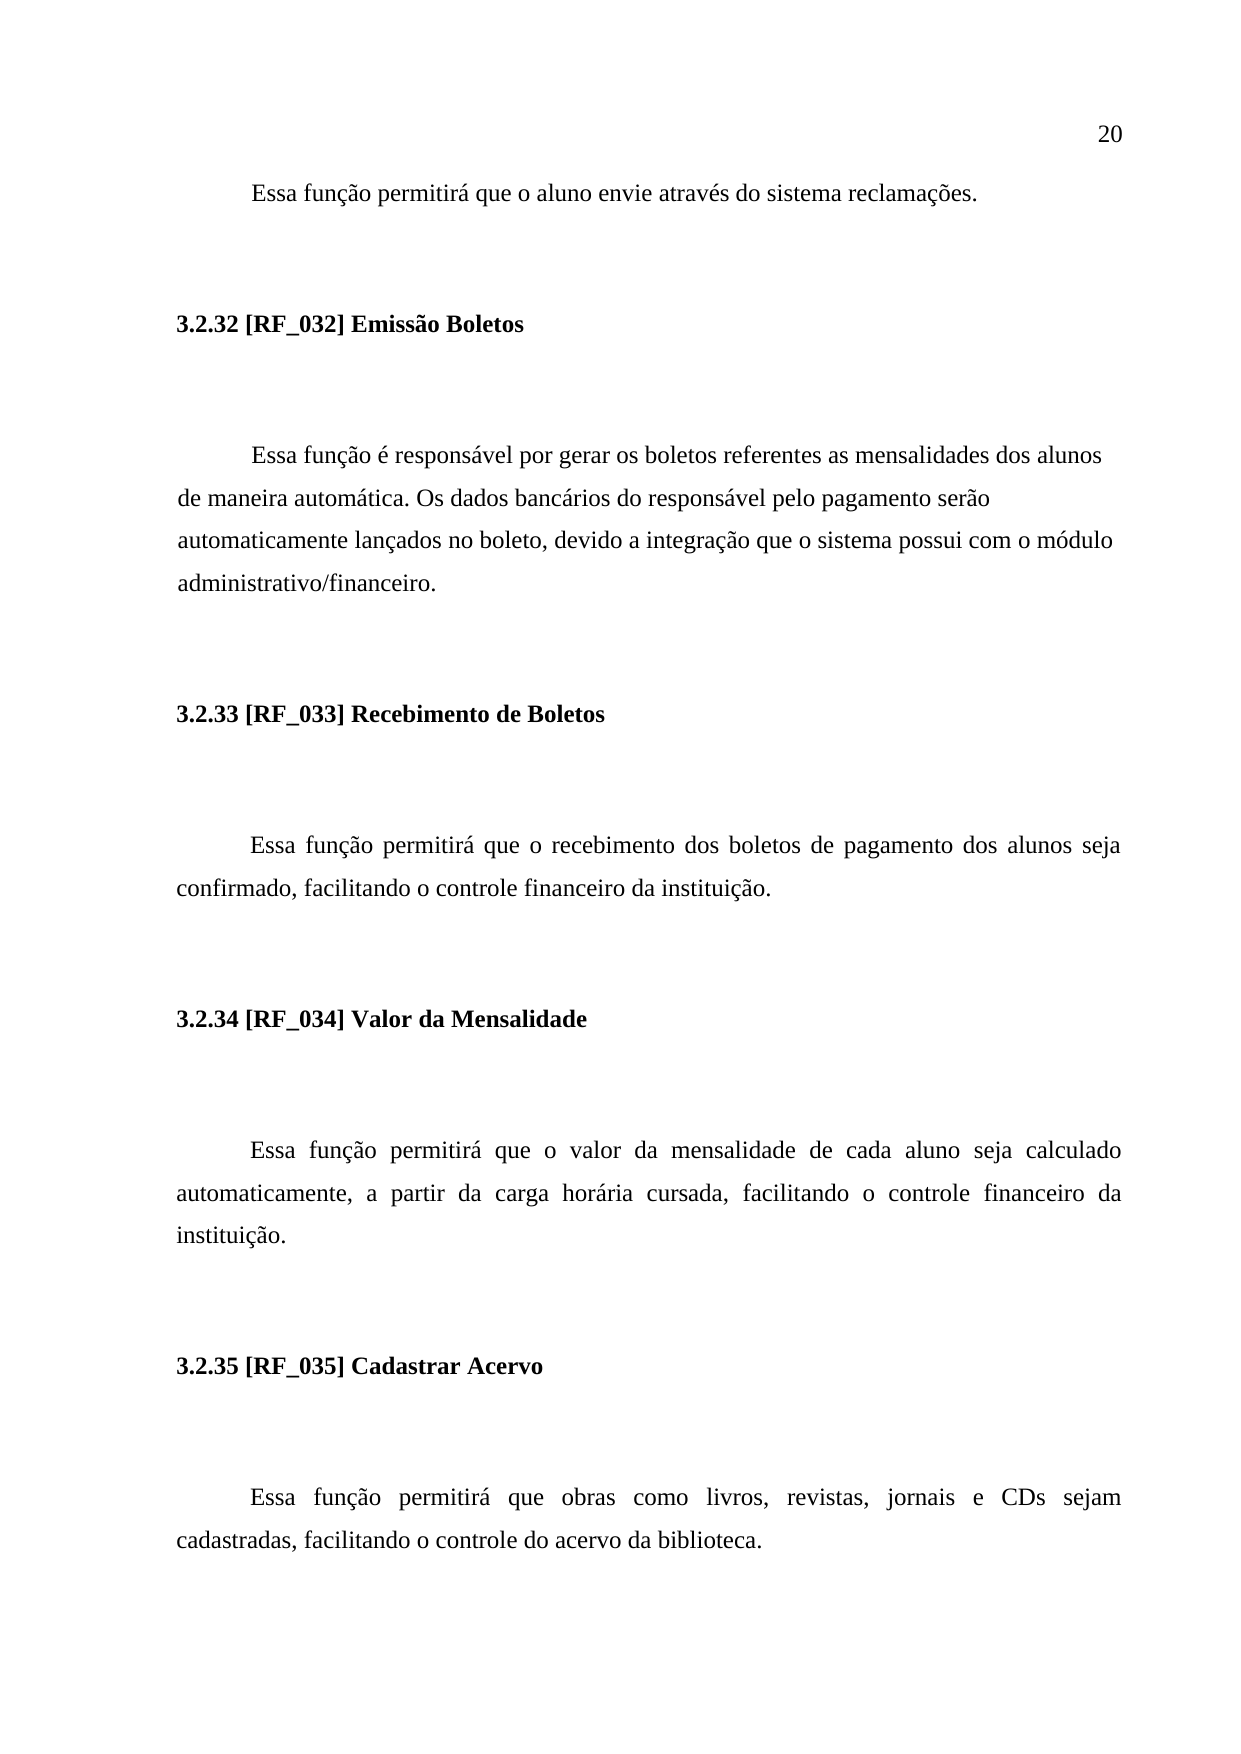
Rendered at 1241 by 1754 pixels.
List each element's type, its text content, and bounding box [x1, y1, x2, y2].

text Essa função permitirá que obras como livros, revistas, jornais e CDs sejam cadastradas, facilitando o controle do acervo da biblioteca. [176, 1482, 1122, 1554]
text Essa função permitirá que o valor da mensalidade de cada aluno seja calculado automaticamente, a partir da carga horária cursada, facilitando o controle financeiro da instituição. [176, 1135, 1122, 1249]
subtitle 3.2.34 [RF_034] Valor da Mensalidade [176, 1004, 1122, 1032]
text Essa função permitirá que o aluno envie através do sistema reclamações. [251, 178, 1122, 207]
text Essa função permitirá que o recebimento dos boletos de pagamento dos alunos seja confirmado, facilitando o controle financeiro da instituição. [176, 830, 1122, 901]
text Essa função é responsável por gerar os boletos referentes as mensalidades dos alunos de maneira automática. Os dados bancários do responsável pelo pagamento serão automaticamente lançados no boleto, devido a integração que o sistema possui com o módulo administrativo/financeiro. [177, 440, 1122, 597]
subtitle 3.2.33 [RF_033] Recebimento de Boletos [176, 699, 1122, 728]
subtitle 3.2.32 [RF_032] Emissão Boletos [176, 309, 1122, 338]
subtitle 3.2.35 [RF_035] Cadastrar Acervo [176, 1351, 1122, 1380]
